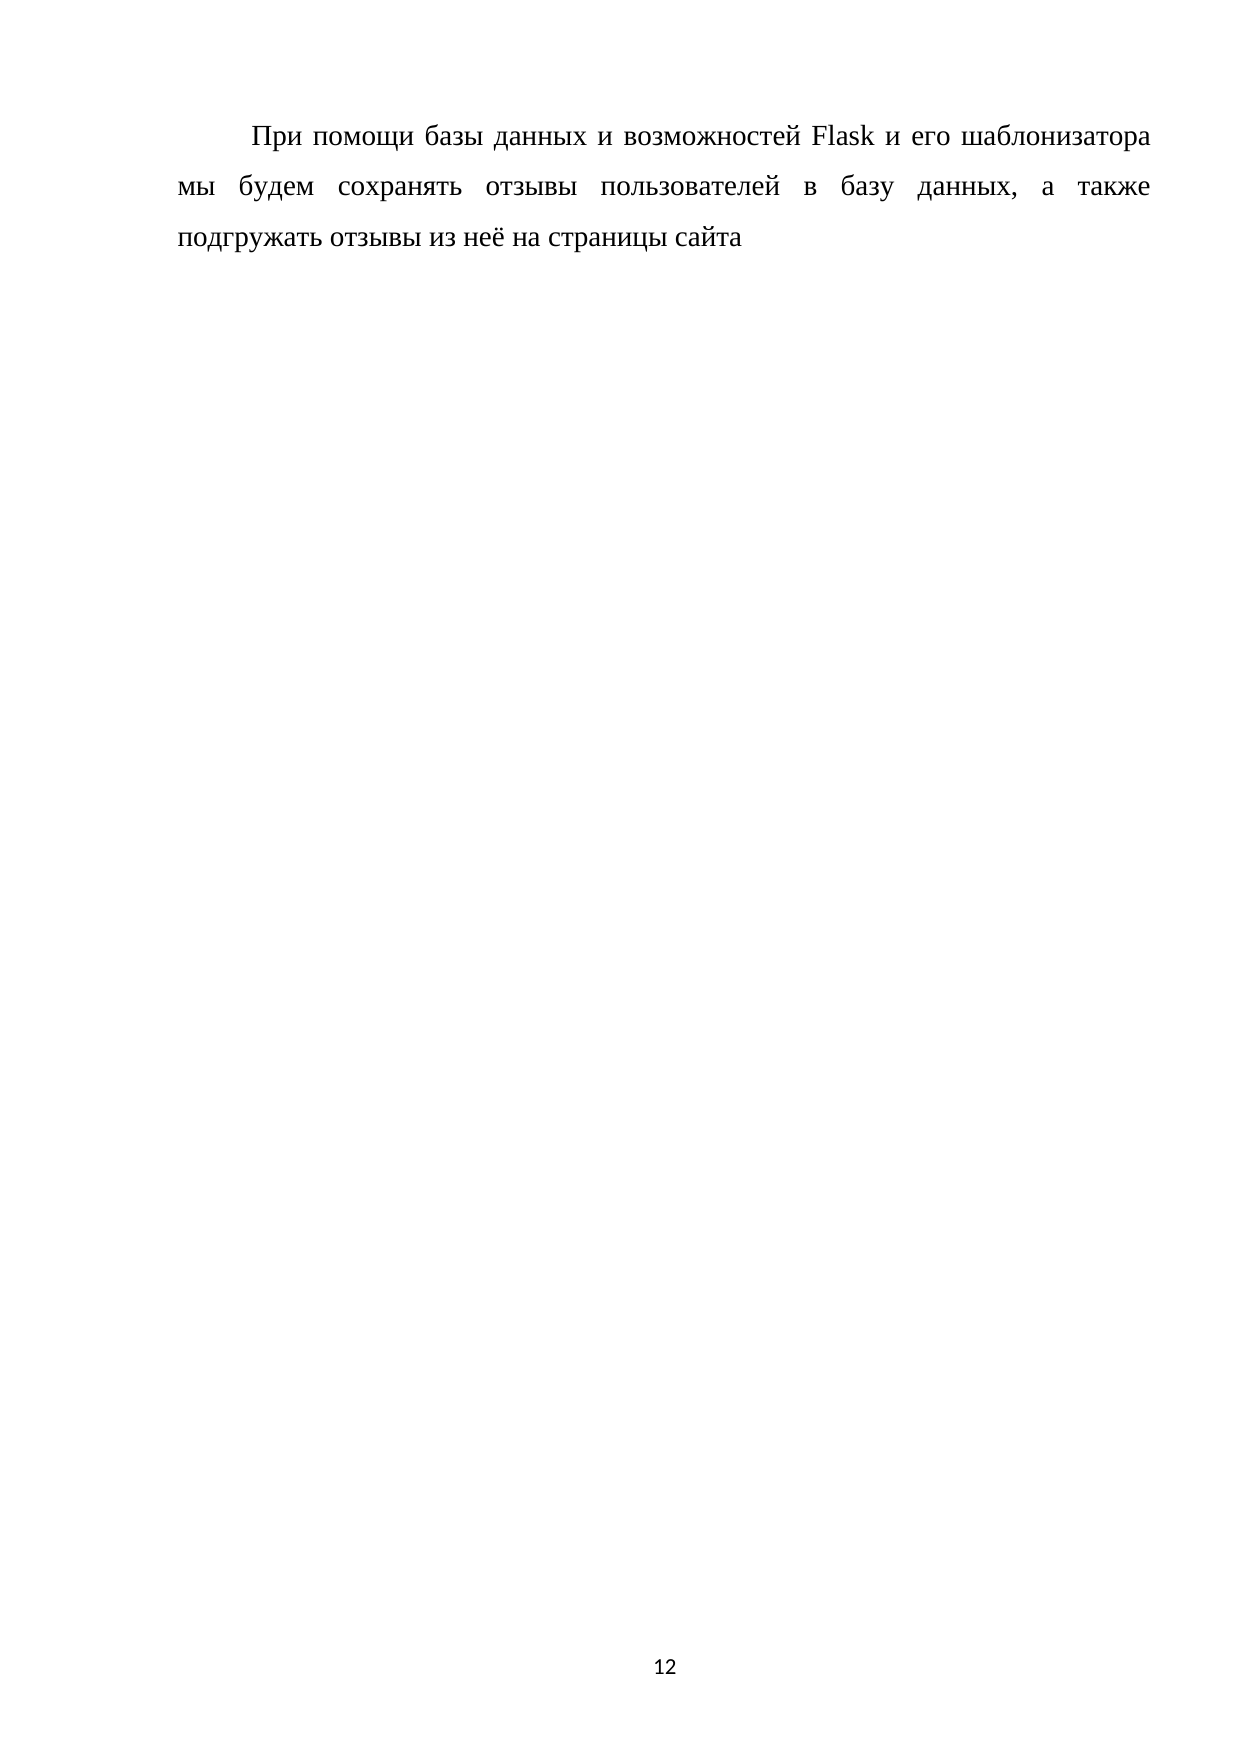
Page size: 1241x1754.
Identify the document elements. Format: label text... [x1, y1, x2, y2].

text При помощи базы данных и возможностей Flask и его шаблонизатора мы будем сохранять отзывы пользователей в базу данных, а также подгружать отзывы из неё на страницы сайта [177, 118, 1152, 252]
